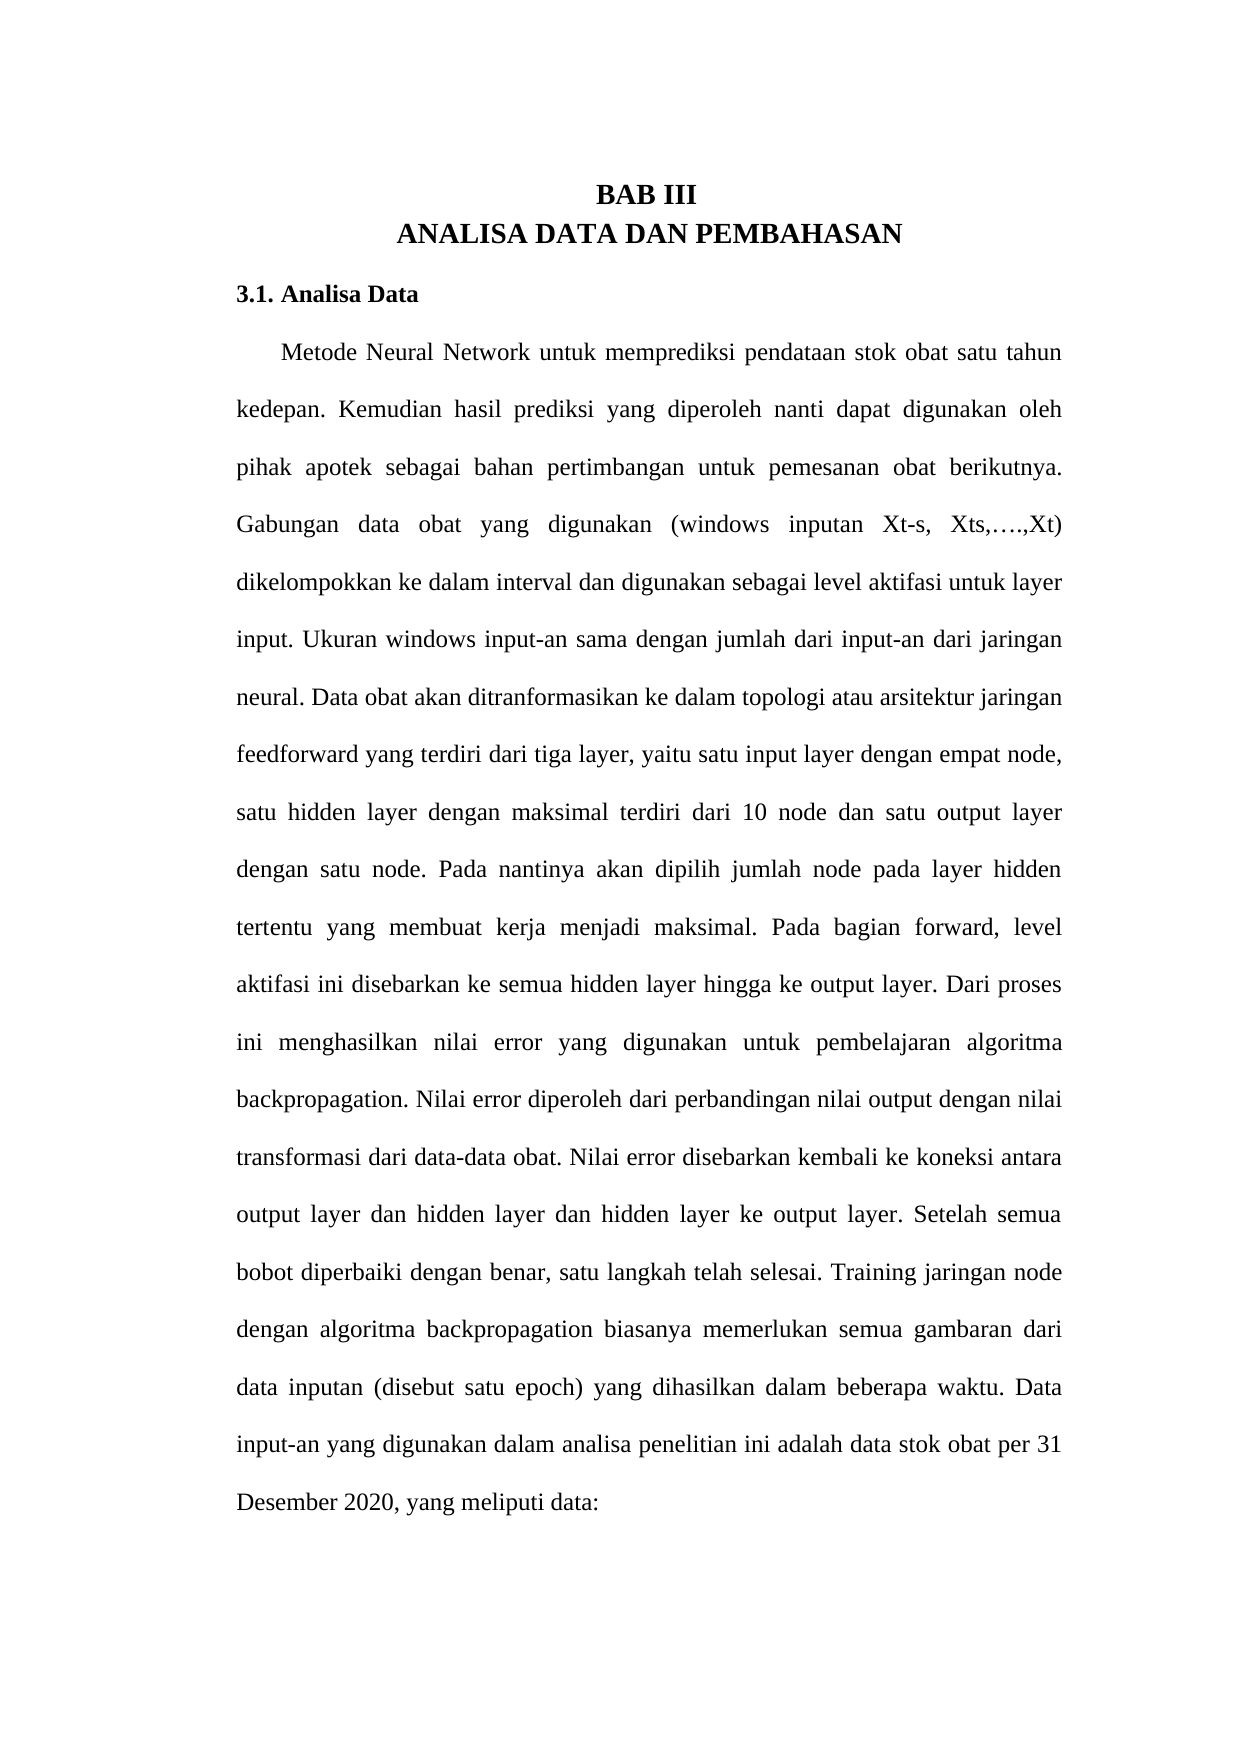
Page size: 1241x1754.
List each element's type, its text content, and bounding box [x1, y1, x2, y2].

text Metode Neural Network untuk memprediksi pendataan stok obat satu tahun kedepan. Kemudian hasil prediksi yang diperoleh nanti dapat digunakan oleh pihak apotek sebagai bahan pertimbangan untuk pemesanan obat berikutnya. Gabungan data obat yang digunakan (windows inputan Xt-s, Xts,….,Xt) dikelompokkan ke dalam interval dan digunakan sebagai level aktifasi untuk layer input. Ukuran windows input-an sama dengan jumlah dari input-an dari jaringan neural. Data obat akan ditranformasikan ke dalam topologi atau arsitektur jaringan feedforward yang terdiri dari tiga layer, yaitu satu input layer dengan empat node, satu hidden layer dengan maksimal terdiri dari 10 node dan satu output layer dengan satu node. Pada nantinya akan dipilih jumlah node pada layer hidden tertentu yang membuat kerja menjadi maksimal. Pada bagian forward, level aktifasi ini disebarkan ke semua hidden layer hingga ke output layer. Dari proses ini menghasilkan nilai error yang digunakan untuk pembelajaran algoritma backpropagation. Nilai error diperoleh dari perbandingan nilai output dengan nilai transformasi dari data-data obat. Nilai error disebarkan kembali ke koneksi antara output layer dan hidden layer dan hidden layer ke output layer. Setelah semua bobot diperbaiki dengan benar, satu langkah telah selesai. Training jaringan node dengan algoritma backpropagation biasanya memerlukan semua gambaran dari data inputan (disebut satu epoch) yang dihasilkan dalam beberapa waktu. Data input-an yang digunakan dalam analisa penelitian ini adalah data stok obat per 31 Desember 2020, yang meliputi data: [236, 337, 1063, 1516]
subtitle Analisa Data [236, 279, 1063, 308]
subtitle BAB III ANALISA DATA DAN PEMBAHASAN [236, 177, 1063, 249]
